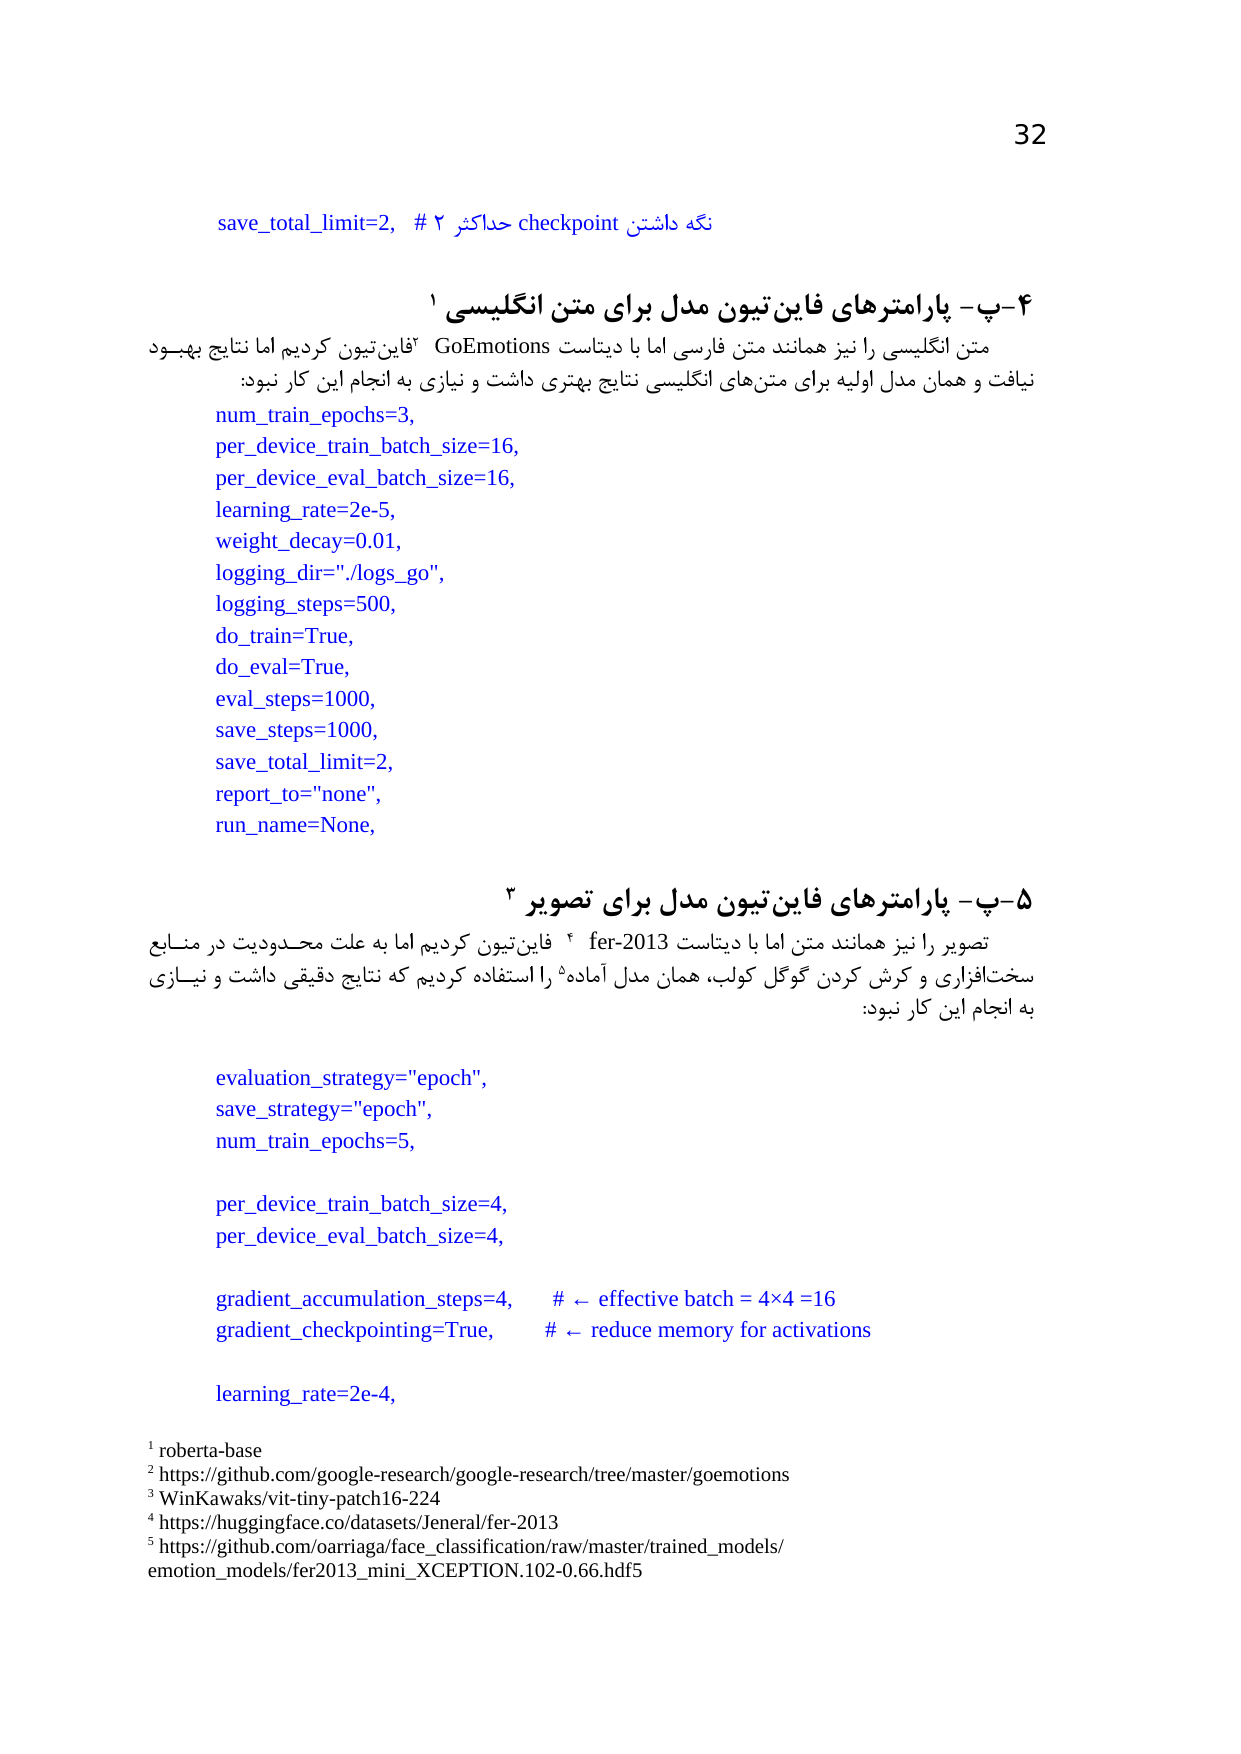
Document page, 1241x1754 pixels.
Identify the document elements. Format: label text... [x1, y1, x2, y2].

text per_device_eval_batch_size=16, [148, 464, 1033, 490]
text evaluation_strategy="epoch", [148, 1064, 1033, 1090]
subtitle 4-پ- پارامترهای فاین‌تیون مدل برای متن انگلیسی [148, 293, 1033, 326]
text learning_rate=2e-5, [148, 496, 1033, 522]
text learning_rate=2e-4, [148, 1379, 1033, 1406]
text per_device_train_batch_size=4, [148, 1190, 1033, 1217]
text متن انگلیسی را نیز همانند متن فارسی اما با دیتاست GoEmotions فاین‌تیون کردیم اما نتایج بهبود نیافت و همان مدل اولیه برای متن‌های انگلیسی نتایج بهتری داشت و نیازی به انجام این کار نبود: [148, 332, 1033, 396]
text num_train_epochs=3, [148, 401, 1033, 427]
text run_name=None, [148, 811, 1033, 838]
text save_steps=1000, [148, 717, 1033, 743]
subtitle 5-پ- پارامترهای فاین‌تیون مدل برای تصویر [148, 887, 1033, 920]
text logging_dir="./logs_go", [148, 559, 1033, 585]
text logging_steps=500, [148, 590, 1033, 617]
text save_strategy="epoch", [148, 1096, 1033, 1122]
text gradient_checkpointing=True, # ← reduce memory for activations [148, 1316, 1033, 1343]
text per_device_eval_batch_size=4, [148, 1222, 1033, 1248]
text do_eval=True, [148, 653, 1033, 680]
text save_total_limit=2, [148, 748, 1033, 774]
text do_train=True, [148, 622, 1033, 648]
text per_device_train_batch_size=16, [148, 432, 1033, 459]
text تصویر را نیز همانند متن اما با دیتاست fer-2013 فاین‌تیون کردیم اما به علت محدودیت در منابع سخت‌افزاری و کرش کردن گوگل کولب، همان مدل آماده را استفاده کردیم که نتایج دقیقی داشت و نیازی به انجام این کار نبود: [148, 926, 1033, 1024]
text save_total_limit=2, # حداکثر ۲ checkpoint نگه داشتن [148, 207, 1033, 239]
text num_train_epochs=5, [148, 1127, 1033, 1153]
text eval_steps=1000, [148, 685, 1033, 711]
text weight_decay=0.01, [148, 527, 1033, 553]
text report_to="none", [148, 780, 1033, 806]
text gradient_accumulation_steps=4, # ← effective batch = 4×4 =16 [148, 1285, 1033, 1311]
